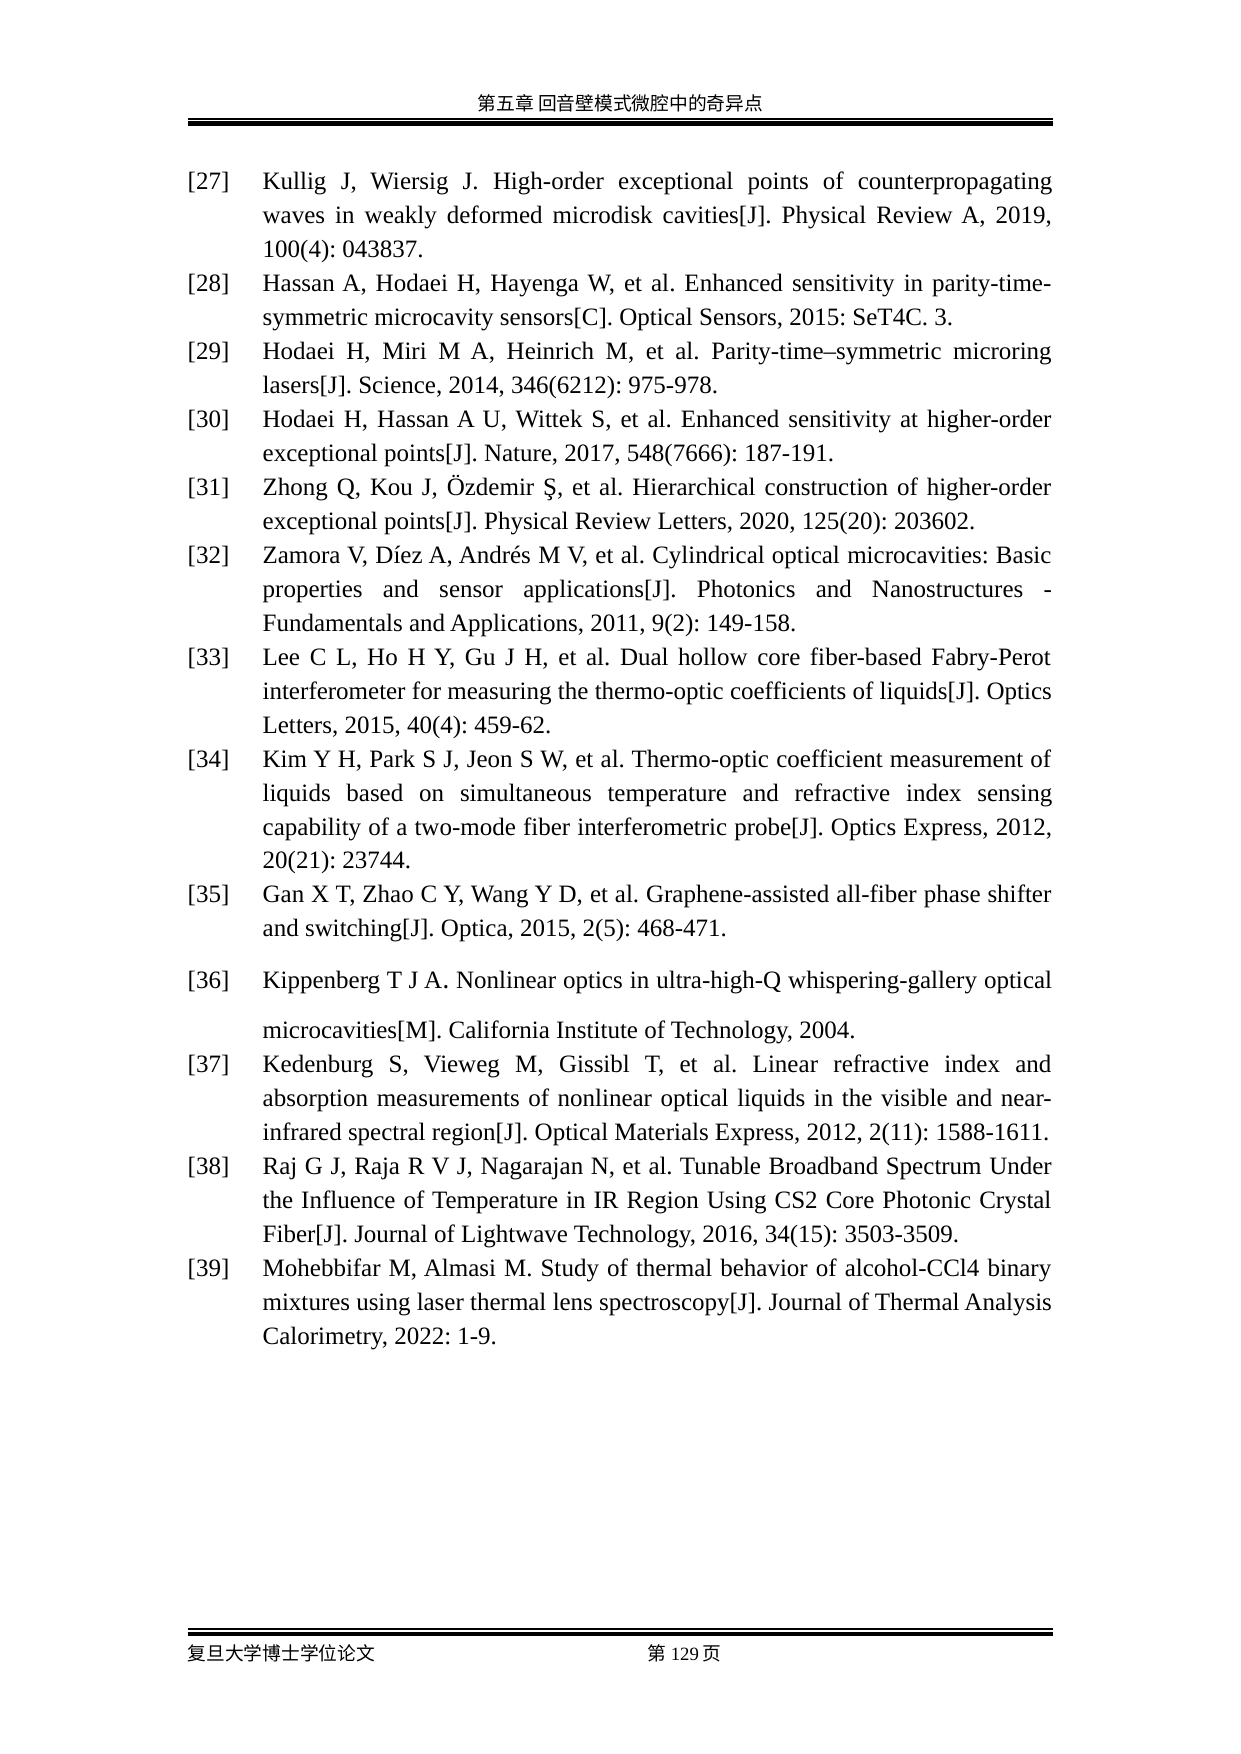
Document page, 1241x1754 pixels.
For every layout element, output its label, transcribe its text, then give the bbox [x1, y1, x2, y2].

text [28] Hassan A, Hodaei H, Hayenga W, et al. Enhanced sensitivity in parity-time-symmetric microcavity sensors[C]. Optical Sensors, 2015: SeT4C. 3. [187, 266, 1053, 334]
text [37] Kedenburg S, Vieweg M, Gissibl T, et al. Linear refractive index and absorption measurements of nonlinear optical liquids in the visible and near-infrared spectral region[J]. Optical Materials Express, 2012, 2(11): 1588-1611. [187, 1047, 1053, 1149]
text [33] Lee C L, Ho H Y, Gu J H, et al. Dual hollow core fiber-based Fabry-Perot interferometer for measuring the thermo-optic coefficients of liquids[J]. Optics Letters, 2015, 40(4): 459-62. [187, 639, 1053, 741]
text [36] Kippenberg T J A. Nonlinear optics in ultra-high-Q whispering-gallery optical microcavities[M]. California Institute of Technology, 2004. [187, 945, 1053, 1047]
text [38] Raj G J, Raja R V J, Nagarajan N, et al. Tunable Broadband Spectrum Under the Influence of Temperature in IR Region Using CS2 Core Photonic Crystal Fiber[J]. Journal of Lightwave Technology, 2016, 34(15): 3503-3509. [187, 1149, 1053, 1251]
text [29] Hodaei H, Miri M A, Heinrich M, et al. Parity-time–symmetric microring lasers[J]. Science, 2014, 346(6212): 975-978. [187, 334, 1053, 402]
text [27] Kullig J, Wiersig J. High-order exceptional points of counterpropagating waves in weakly deformed microdisk cavities[J]. Physical Review A, 2019, 100(4): 043837. [187, 164, 1053, 266]
text [35] Gan X T, Zhao C Y, Wang Y D, et al. Graphene-assisted all-fiber phase shifter and switching[J]. Optica, 2015, 2(5): 468-471. [187, 877, 1053, 945]
text [34] Kim Y H, Park S J, Jeon S W, et al. Thermo-optic coefficient measurement of liquids based on simultaneous temperature and refractive index sensing capability of a two-mode fiber interferometric probe[J]. Optics Express, 2012, 20(21): 23744. [187, 741, 1053, 877]
text [32] Zamora V, Díez A, Andrés M V, et al. Cylindrical optical microcavities: Basic properties and sensor applications[J]. Photonics and Nanostructures - Fundamentals and Applications, 2011, 9(2): 149-158. [187, 537, 1053, 639]
text [31] Zhong Q, Kou J, Özdemir Ş, et al. Hierarchical construction of higher-order exceptional points[J]. Physical Review Letters, 2020, 125(20): 203602. [187, 469, 1053, 537]
text [30] Hodaei H, Hassan A U, Wittek S, et al. Enhanced sensitivity at higher-order exceptional points[J]. Nature, 2017, 548(7666): 187-191. [187, 402, 1053, 469]
text [39] Mohebbifar M, Almasi M. Study of thermal behavior of alcohol-CCl4 binary mixtures using laser thermal lens spectroscopy[J]. Journal of Thermal Analysis Calorimetry, 2022: 1-9. [187, 1251, 1053, 1352]
